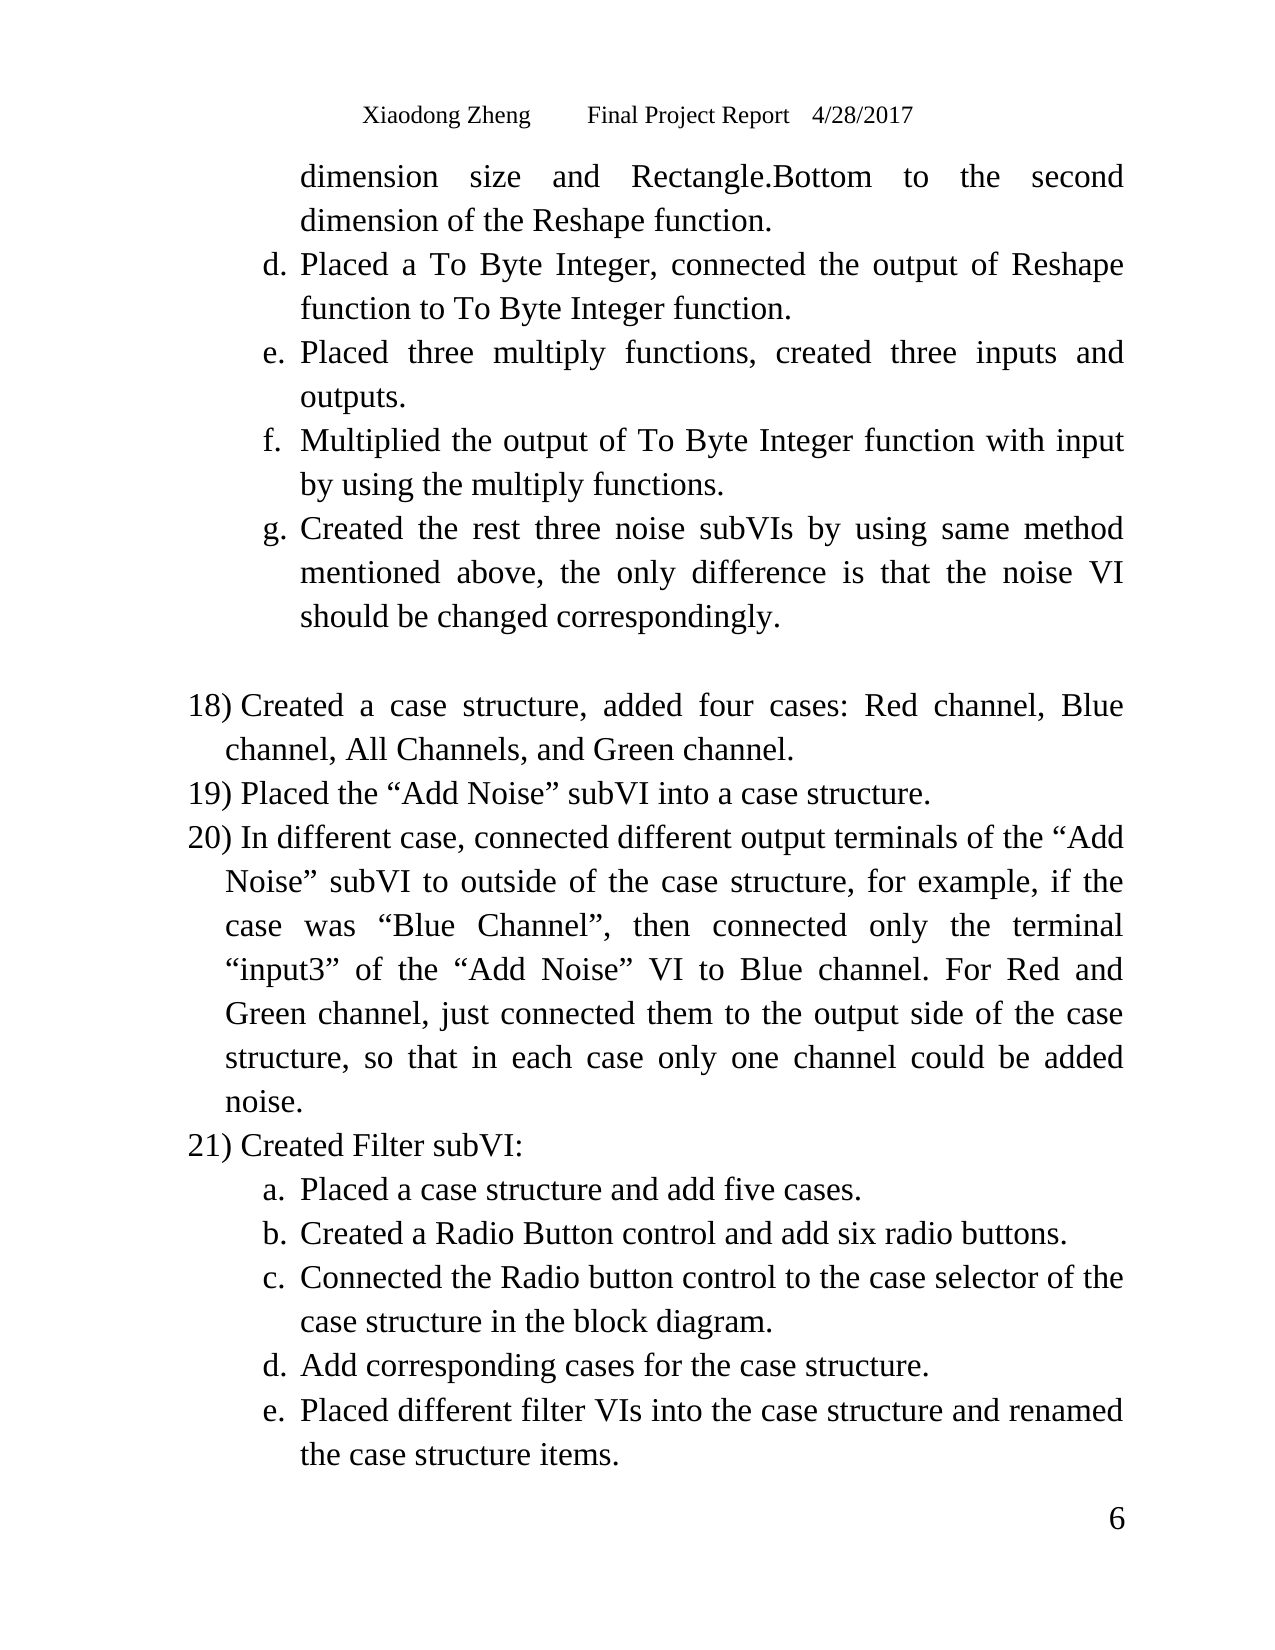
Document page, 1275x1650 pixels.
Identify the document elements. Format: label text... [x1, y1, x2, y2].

list Placed a To Byte Integer, connected the output of Reshape function to To Byte Integer function. [262, 244, 1125, 327]
list Connected the Radio button control to the case selector of the case structure in the block diagram. [262, 1258, 1125, 1340]
list Created a Radio Button control and add six radio buttons. [262, 1213, 1125, 1252]
list Created a case structure, added four cases: Red channel, Blue channel, All Channels, and Green channel. [187, 685, 1125, 767]
list Placed three multiply functions, created three inputs and outputs. [262, 332, 1125, 415]
list In different case, connected different output terminals of the “Add Noise” subVI to outside of the case structure, for example, if the case was “Blue Channel”, then connected only the terminal “input3” of the “Add Noise” VI to Blue channel. For Red and Green channel, just connected them to the output side of the case structure, so that in each case only one channel could be added noise. [187, 817, 1125, 1120]
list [262, 156, 1125, 238]
list Placed different filter VIs into the case structure and renamed the case structure items. [262, 1390, 1125, 1472]
list Created Filter subVI: [187, 1125, 1125, 1164]
list Multiplied the output of To Byte Integer function with input by using the multiply functions. [262, 420, 1125, 503]
list Placed a case structure and add five cases. [262, 1169, 1125, 1208]
list Placed the “Add Noise” subVI into a case structure. [187, 773, 1125, 811]
list Created the rest three noise subVIs by using same method mentioned above, the only difference is that the noise VI should be changed correspondingly. [262, 508, 1125, 635]
list Add corresponding cases for the case structure. [262, 1346, 1125, 1384]
